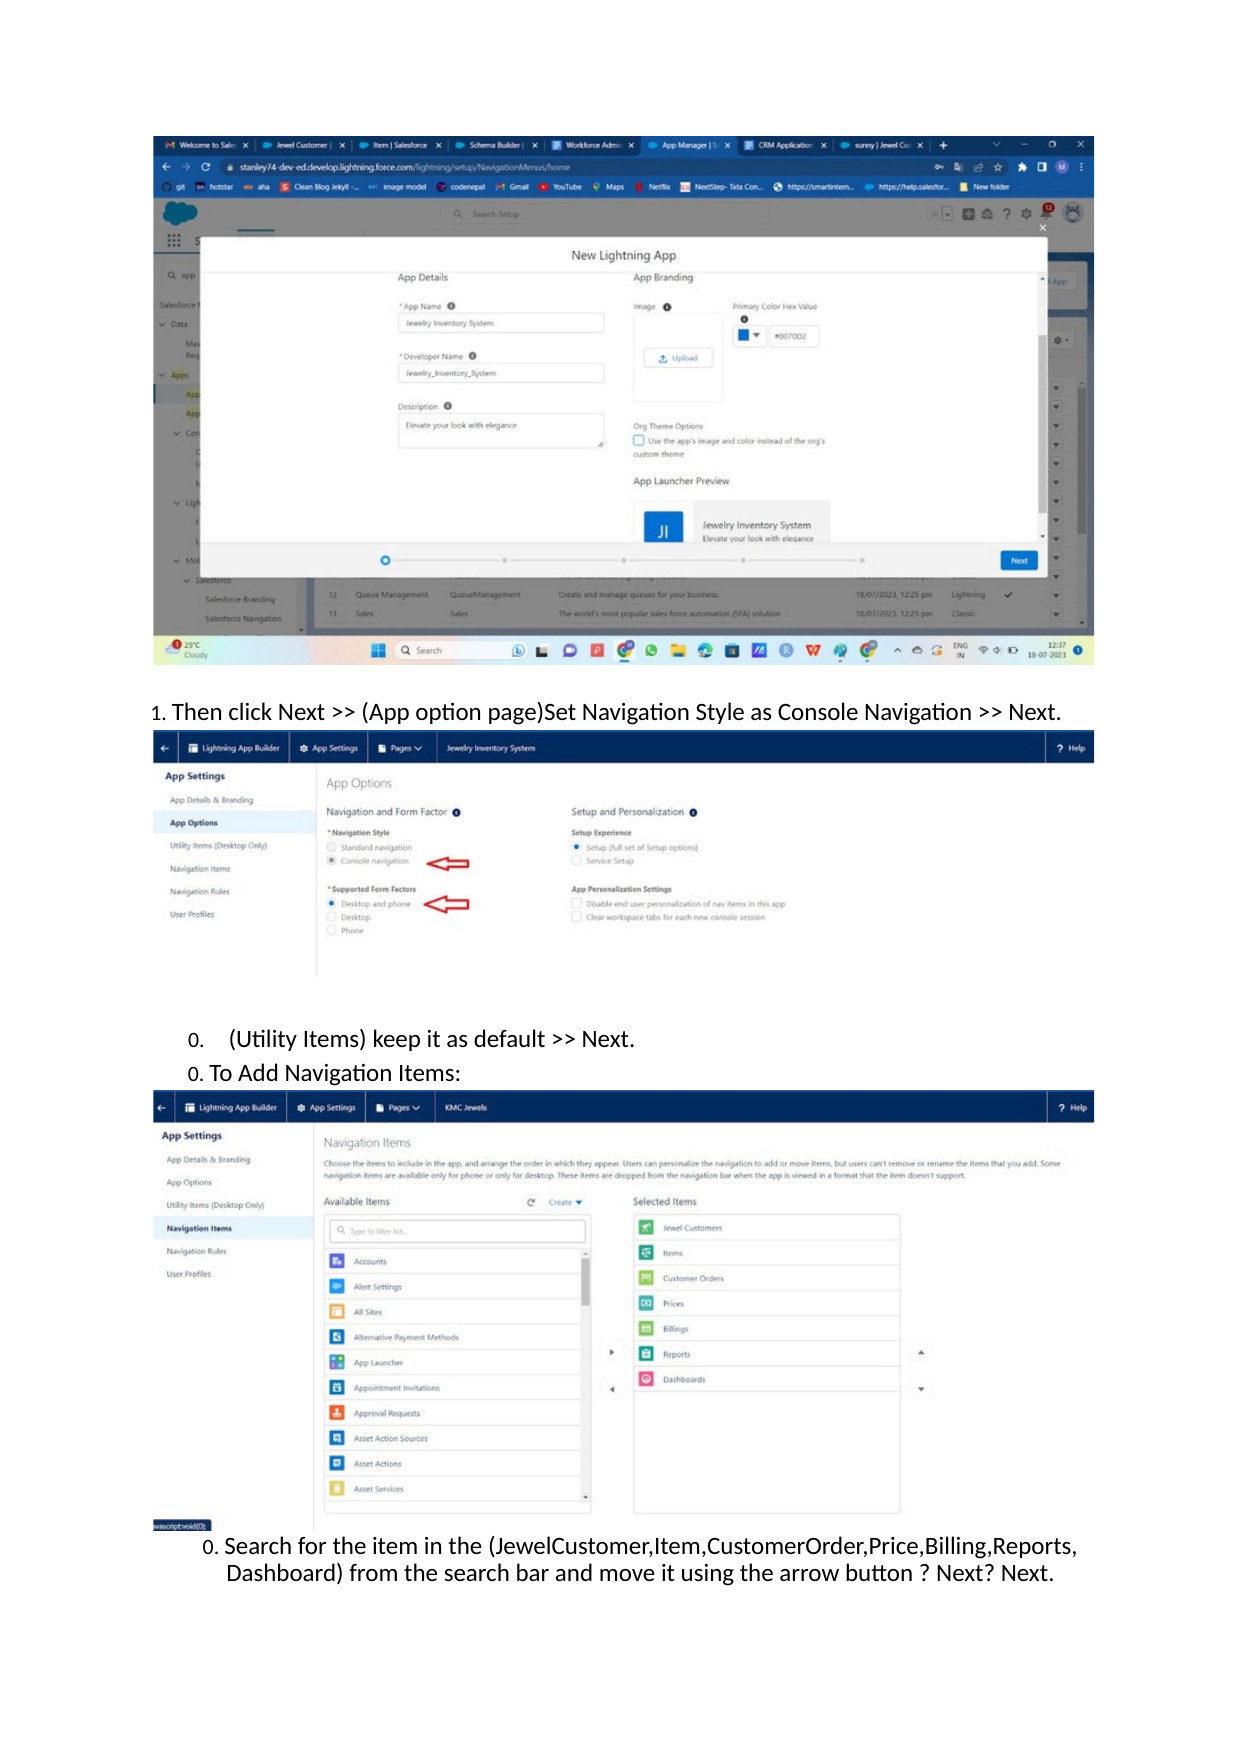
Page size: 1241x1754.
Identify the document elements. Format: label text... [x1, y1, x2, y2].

text 1. Then click Next >> (App option page)Set Navigation Style as Console Navigation >> Next. [150, 696, 1089, 727]
picture [153, 1090, 1095, 1531]
text 0. To Add Navigation Items: [188, 1057, 1097, 1087]
text 0. Search for the item in the (JewelCustomer,Item,CustomerOrder,Price,Billing,Reports, Dashboard) from the search bar and move it using the arrow button ? Next? Next. [150, 1532, 1131, 1588]
text 0. (Utility Items) keep it as default >> Next. [150, 1023, 1131, 1054]
picture [153, 730, 1095, 977]
picture [153, 136, 1095, 665]
